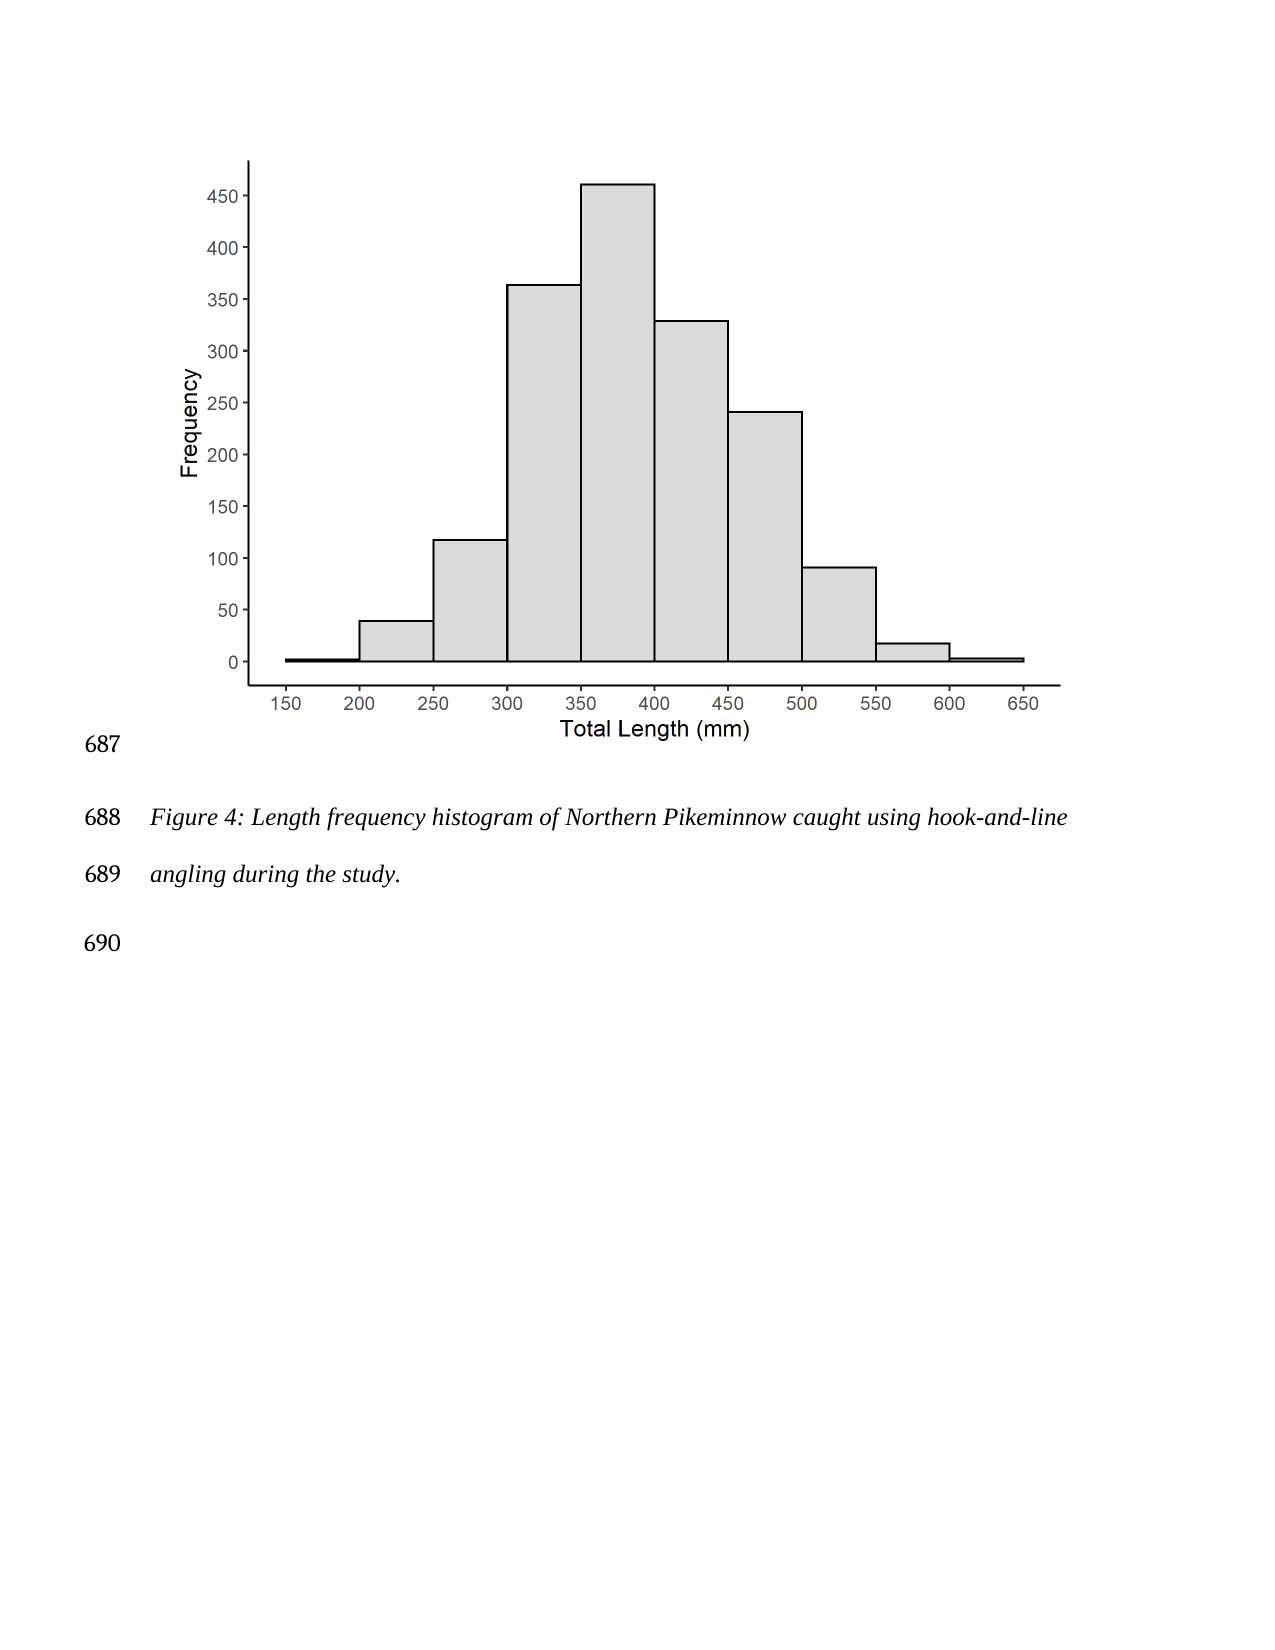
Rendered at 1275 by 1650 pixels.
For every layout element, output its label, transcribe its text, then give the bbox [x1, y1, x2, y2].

picture [168, 150, 1072, 752]
text Figure 4: Length frequency histogram of Northern Pikeminnow caught using hook-and-line angling during the study. [150, 802, 1125, 888]
